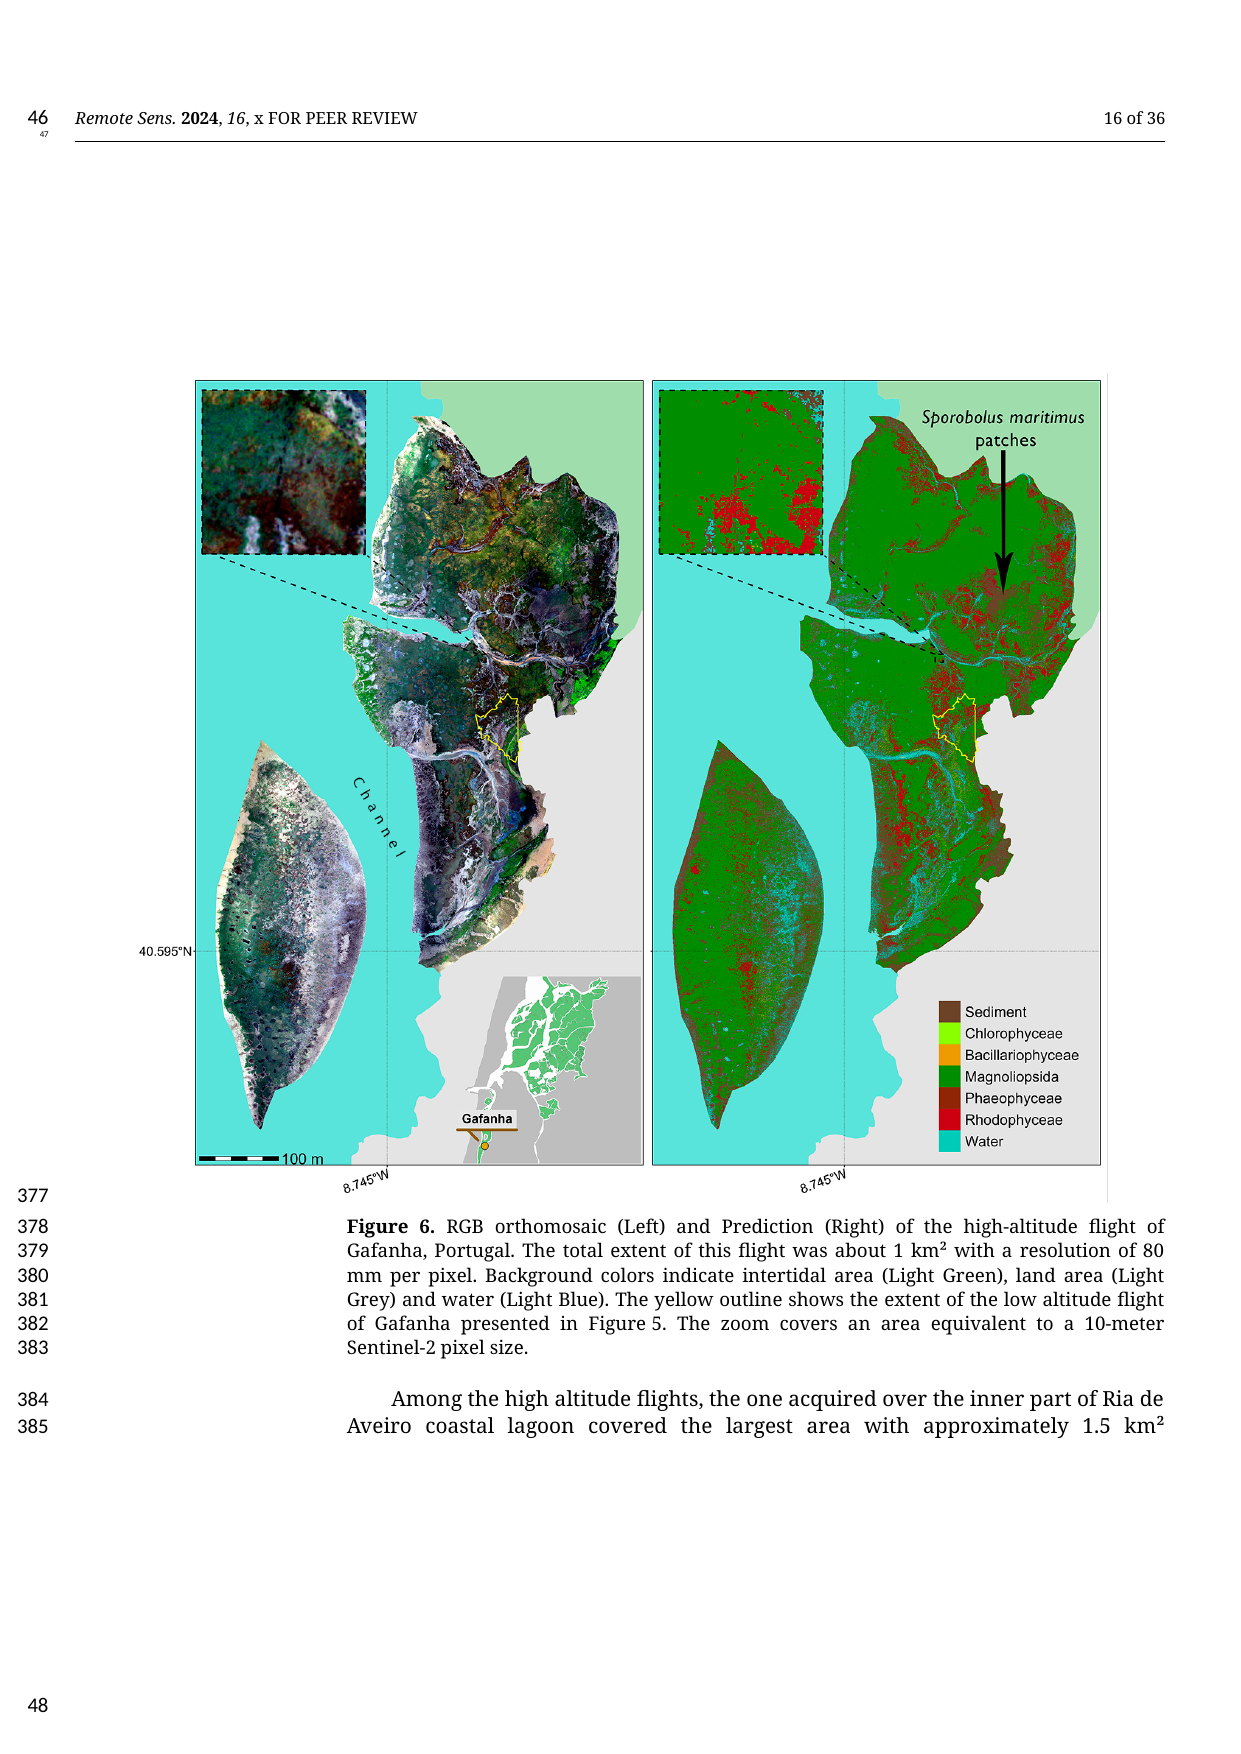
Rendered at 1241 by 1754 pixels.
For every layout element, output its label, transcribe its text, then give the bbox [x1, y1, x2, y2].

picture [132, 373, 1108, 1203]
text Figure 6. RGB orthomosaic (Left) and Prediction (Right) of the high-altitude flight of Gafanha, Portugal. The total extent of this flight was about 1 km² with a resolution of 80 mm per pixel. Background colors indicate intertidal area (Light Green), land area (Light Grey) and water (Light Blue). The yellow outline shows the extent of the low altitude flight of Gafanha presented in Figure 5. The zoom covers an area equivalent to a 10-meter Sentinel-2 pixel size. [347, 1215, 1165, 1360]
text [347, 1385, 1165, 1439]
